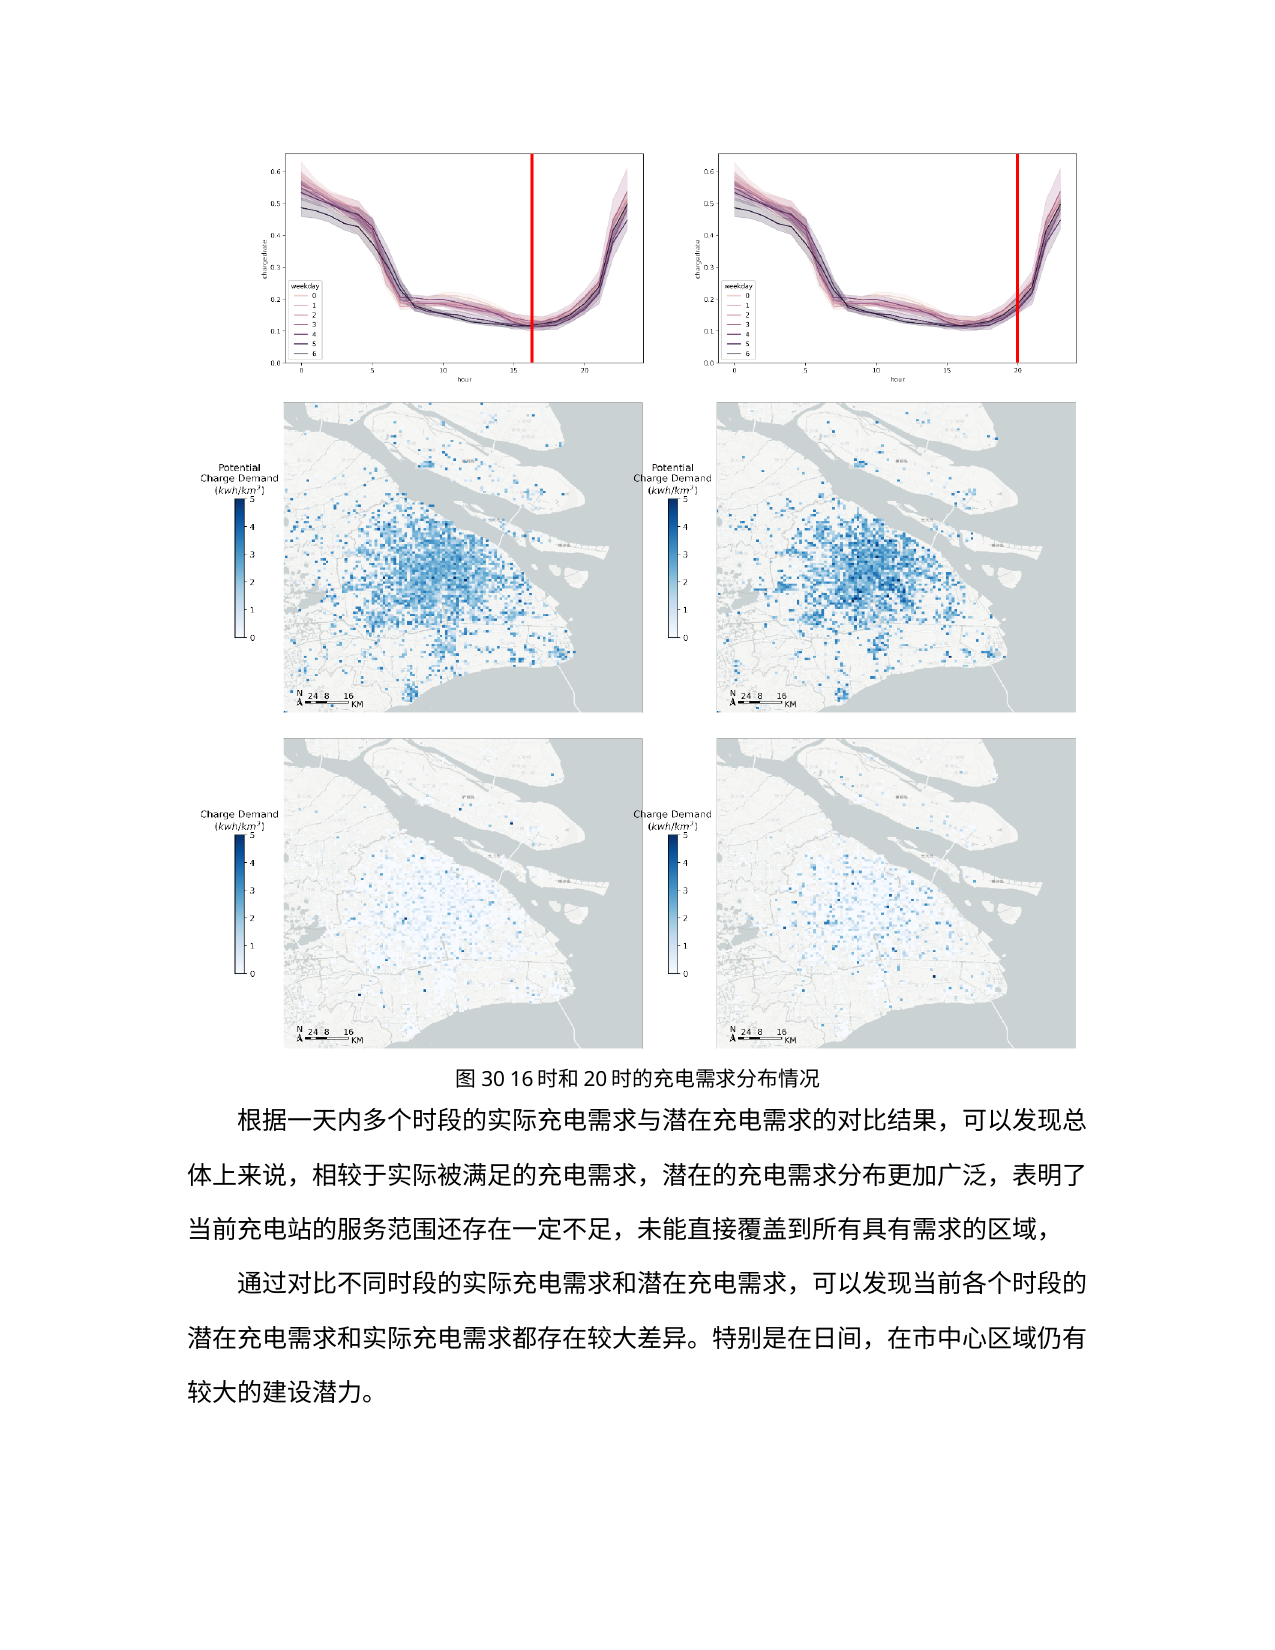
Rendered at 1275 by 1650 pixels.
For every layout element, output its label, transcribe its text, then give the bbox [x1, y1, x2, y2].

picture [194, 150, 1081, 1054]
text 通过对比不同时段的实际充电需求和潜在充电需求，可以发现当前各个时段的潜在充电需求和实际充电需求都存在较大差异。特别是在日间，在市中心区域仍有较大的建设潜力。 [187, 1264, 1087, 1409]
text 根据一天内多个时段的实际充电需求与潜在充电需求的对比结果，可以发现总体上来说，相较于实际被满足的充电需求，潜在的充电需求分布更加广泛，表明了当前充电站的服务范围还存在一定不足，未能直接覆盖到所有具有需求的区域， [187, 1101, 1087, 1246]
